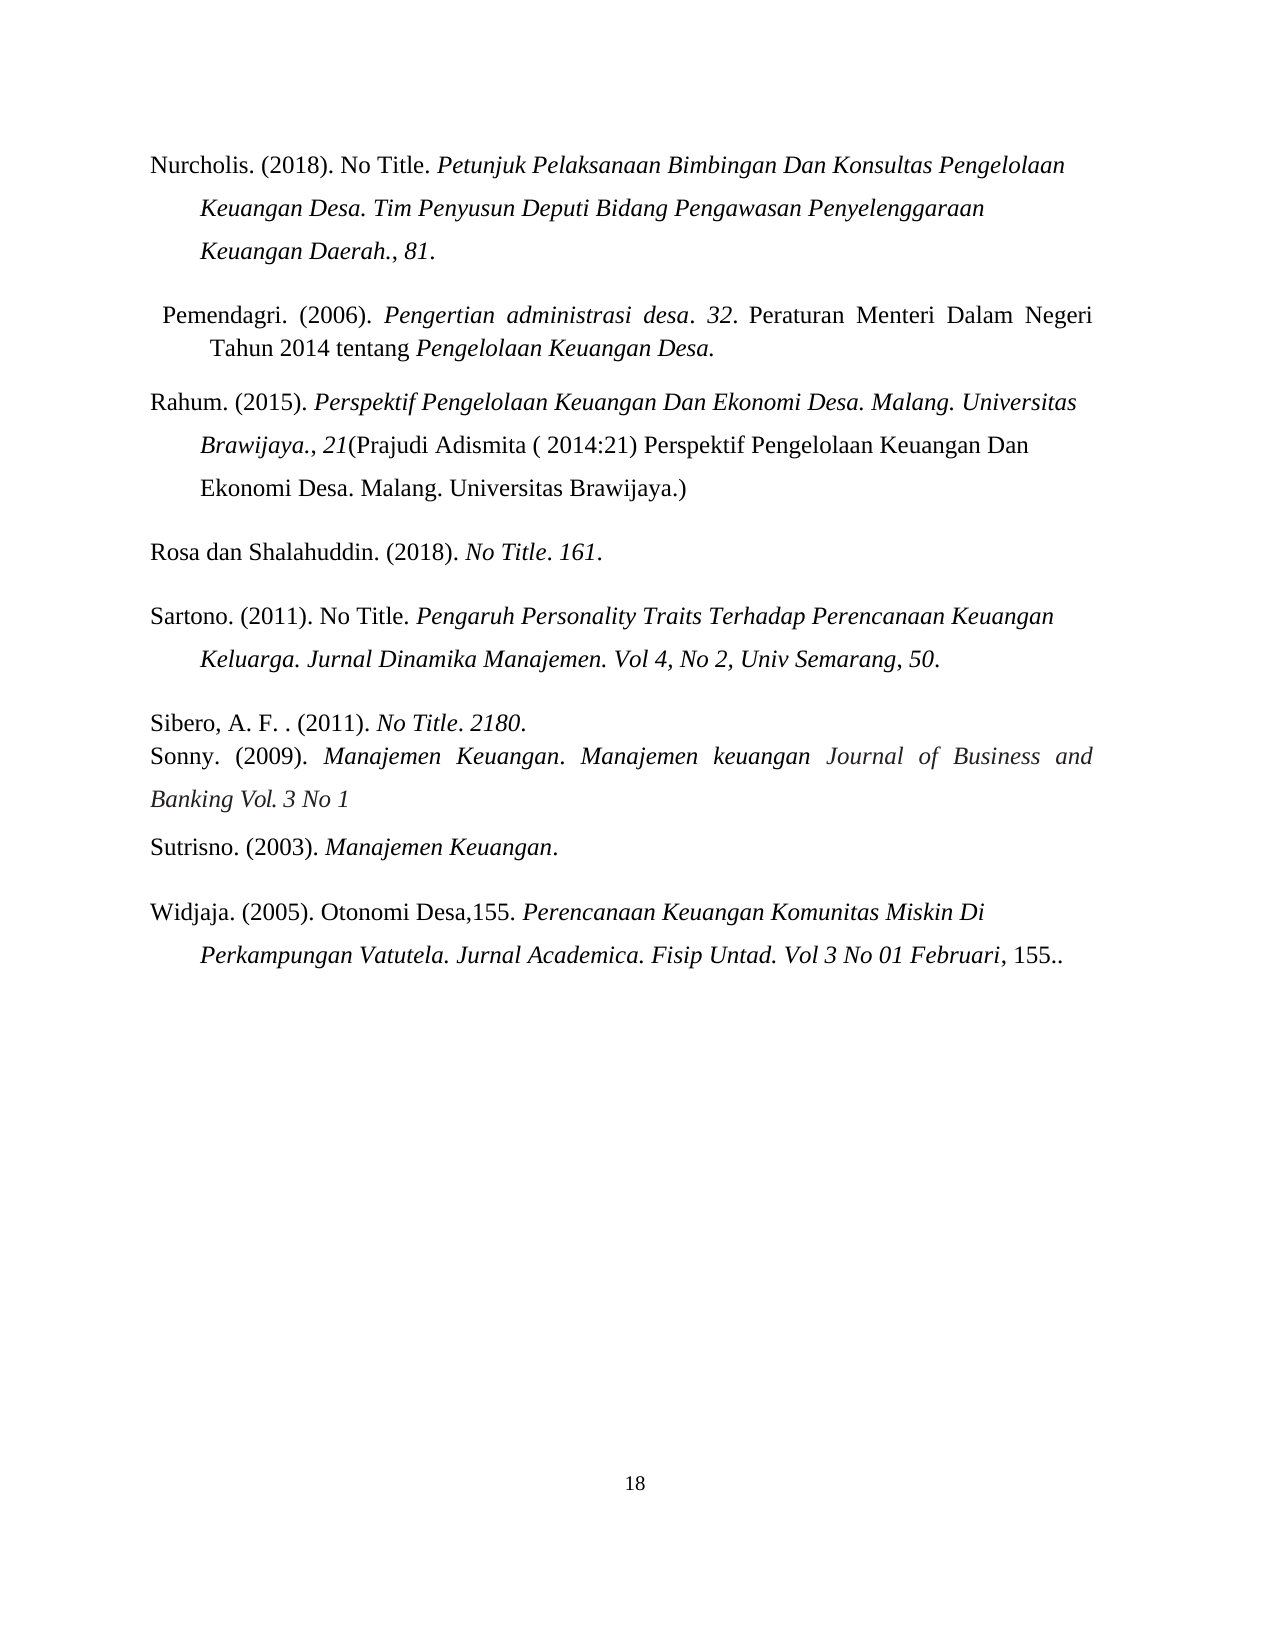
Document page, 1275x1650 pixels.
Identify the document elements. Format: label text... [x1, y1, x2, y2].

text Widjaja. (2005). Otonomi Desa,155. Perencanaan Keuangan Komunitas Miskin Di Perkampungan Vatutela. Jurnal Academica. Fisip Untad. Vol 3 No 01 Februari, 155.. [150, 897, 1093, 969]
text Sartono. (2011). No Title. Pengaruh Personality Traits Terhadap Perencanaan Keuangan Keluarga. Jurnal Dinamika Manajemen. Vol 4, No 2, Univ Semarang, 50. [150, 601, 1093, 673]
text 18 [150, 1471, 947, 1495]
text Sonny. (2009). Manajemen Keuangan. Manajemen keuangan Journal of Business and Banking Vol. 3 No 1 [150, 741, 1093, 813]
text Rahum. (2015). Perspektif Pengelolaan Keuangan Dan Ekonomi Desa. Malang. Universitas Brawijaya., 21(Prajudi Adismita ( 2014:21) Perspektif Pengelolaan Keuangan Dan Ekonomi Desa. Malang. Universitas Brawijaya.) [150, 387, 1093, 502]
text Sutrisno. (2003). Manajemen Keuangan. [150, 832, 1093, 860]
text Sibero, A. F. . (2011). No Title. 2180. [150, 708, 1093, 737]
text Pemendagri. (2006). Pengertian administrasi desa. 32. Peraturan Menteri Dalam Negeri Tahun 2014 tentang Pengelolaan Keuangan Desa. [162, 300, 1093, 362]
text Rosa dan Shalahuddin. (2018). No Title. 161. [150, 537, 1093, 566]
text Nurcholis. (2018). No Title. Petunjuk Pelaksanaan Bimbingan Dan Konsultas Pengelolaan Keuangan Desa. Tim Penyusun Deputi Bidang Pengawasan Penyelenggaraan Keuangan Daerah., 81. [150, 150, 1093, 265]
